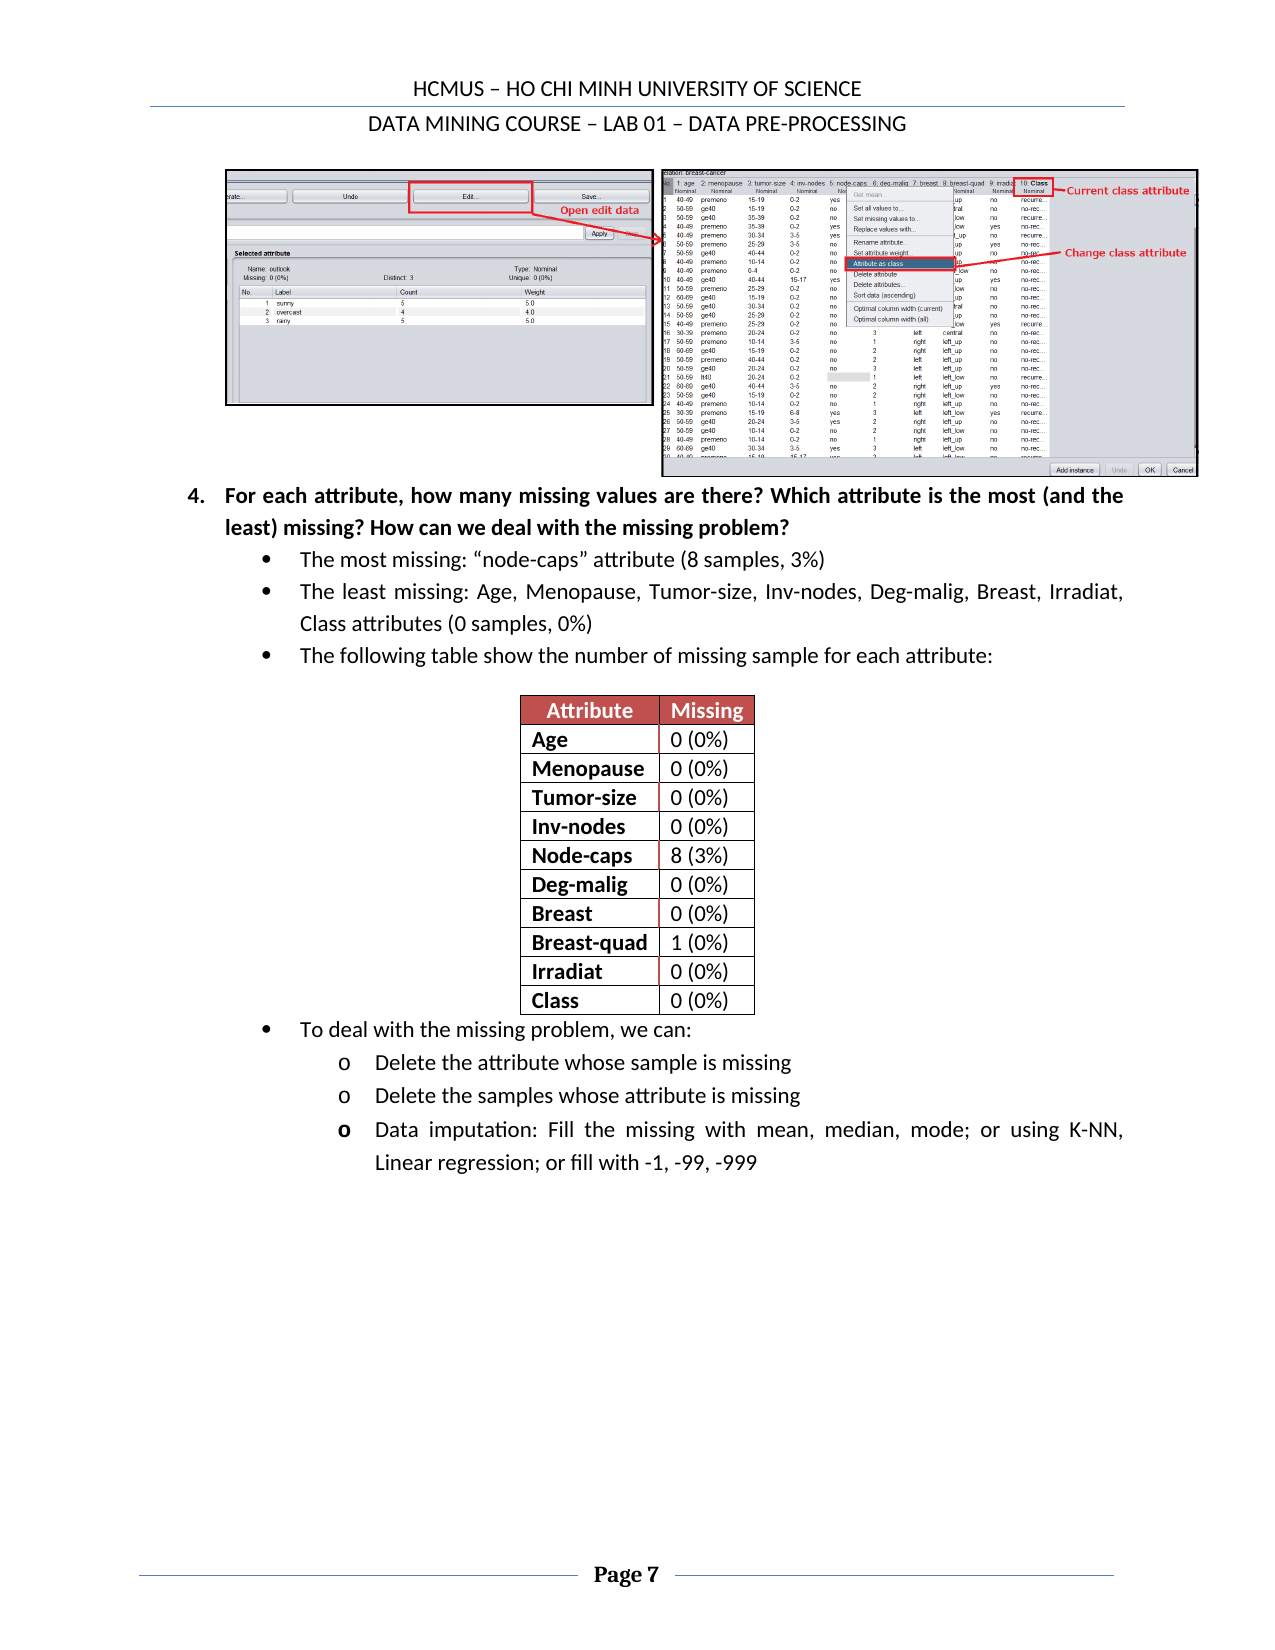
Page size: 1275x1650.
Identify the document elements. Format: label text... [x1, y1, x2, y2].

list To deal with the missing problem, we can: [262, 1015, 1125, 1043]
table_cell 0 (0%) [660, 870, 754, 898]
table_cell Breast-quad [521, 928, 659, 956]
table_cell Menopause [521, 754, 659, 782]
table_cell 0 (0%) [660, 754, 754, 782]
table_cell Age [521, 725, 658, 753]
table_cell 0 (0%) [660, 783, 754, 811]
list Data imputation: Fill the missing with mean, median, mode; or using K-NN, Linear regression; or fill with -1, -99, -999 [337, 1115, 1125, 1176]
table_cell 0 (0%) [660, 812, 754, 840]
list Delete the attribute whose sample is missing [337, 1048, 1125, 1077]
table_cell 1 (0%) [660, 928, 754, 956]
table_cell 0 (0%) [660, 986, 754, 1014]
table_cell Breast [521, 899, 658, 927]
table_cell Irradiat [521, 957, 658, 985]
table_cell 8 (3%) [660, 841, 754, 869]
table_cell 0 (0%) [660, 957, 754, 985]
table_cell 0 (0%) [660, 899, 754, 927]
list The most missing: “node-caps” attribute (8 samples, 3%) [262, 545, 1125, 573]
table_cell Deg-malig [521, 870, 659, 898]
list The least missing: Age, Menopause, Tumor-size, Inv-nodes, Deg-malig, Breast, Irradiat, Class attributes (0 samples, 0%) [262, 577, 1125, 637]
list Delete the samples whose attribute is missing [337, 1081, 1125, 1110]
table_header Missing [660, 696, 754, 724]
list The following table show the number of missing sample for each attribute: [262, 642, 1125, 670]
table_cell 0 (0%) [660, 725, 754, 753]
table_header Attribute [521, 696, 659, 724]
list For each attribute, how many missing values are there? Which attribute is the most (and the least) missing? How can we deal with the missing problem? [187, 481, 1125, 541]
table_cell Class [521, 986, 659, 1014]
table_cell Inv-nodes [521, 812, 659, 840]
picture [225, 169, 1199, 477]
table_cell Tumor-size [521, 783, 658, 811]
table_cell Node-caps [521, 841, 658, 869]
